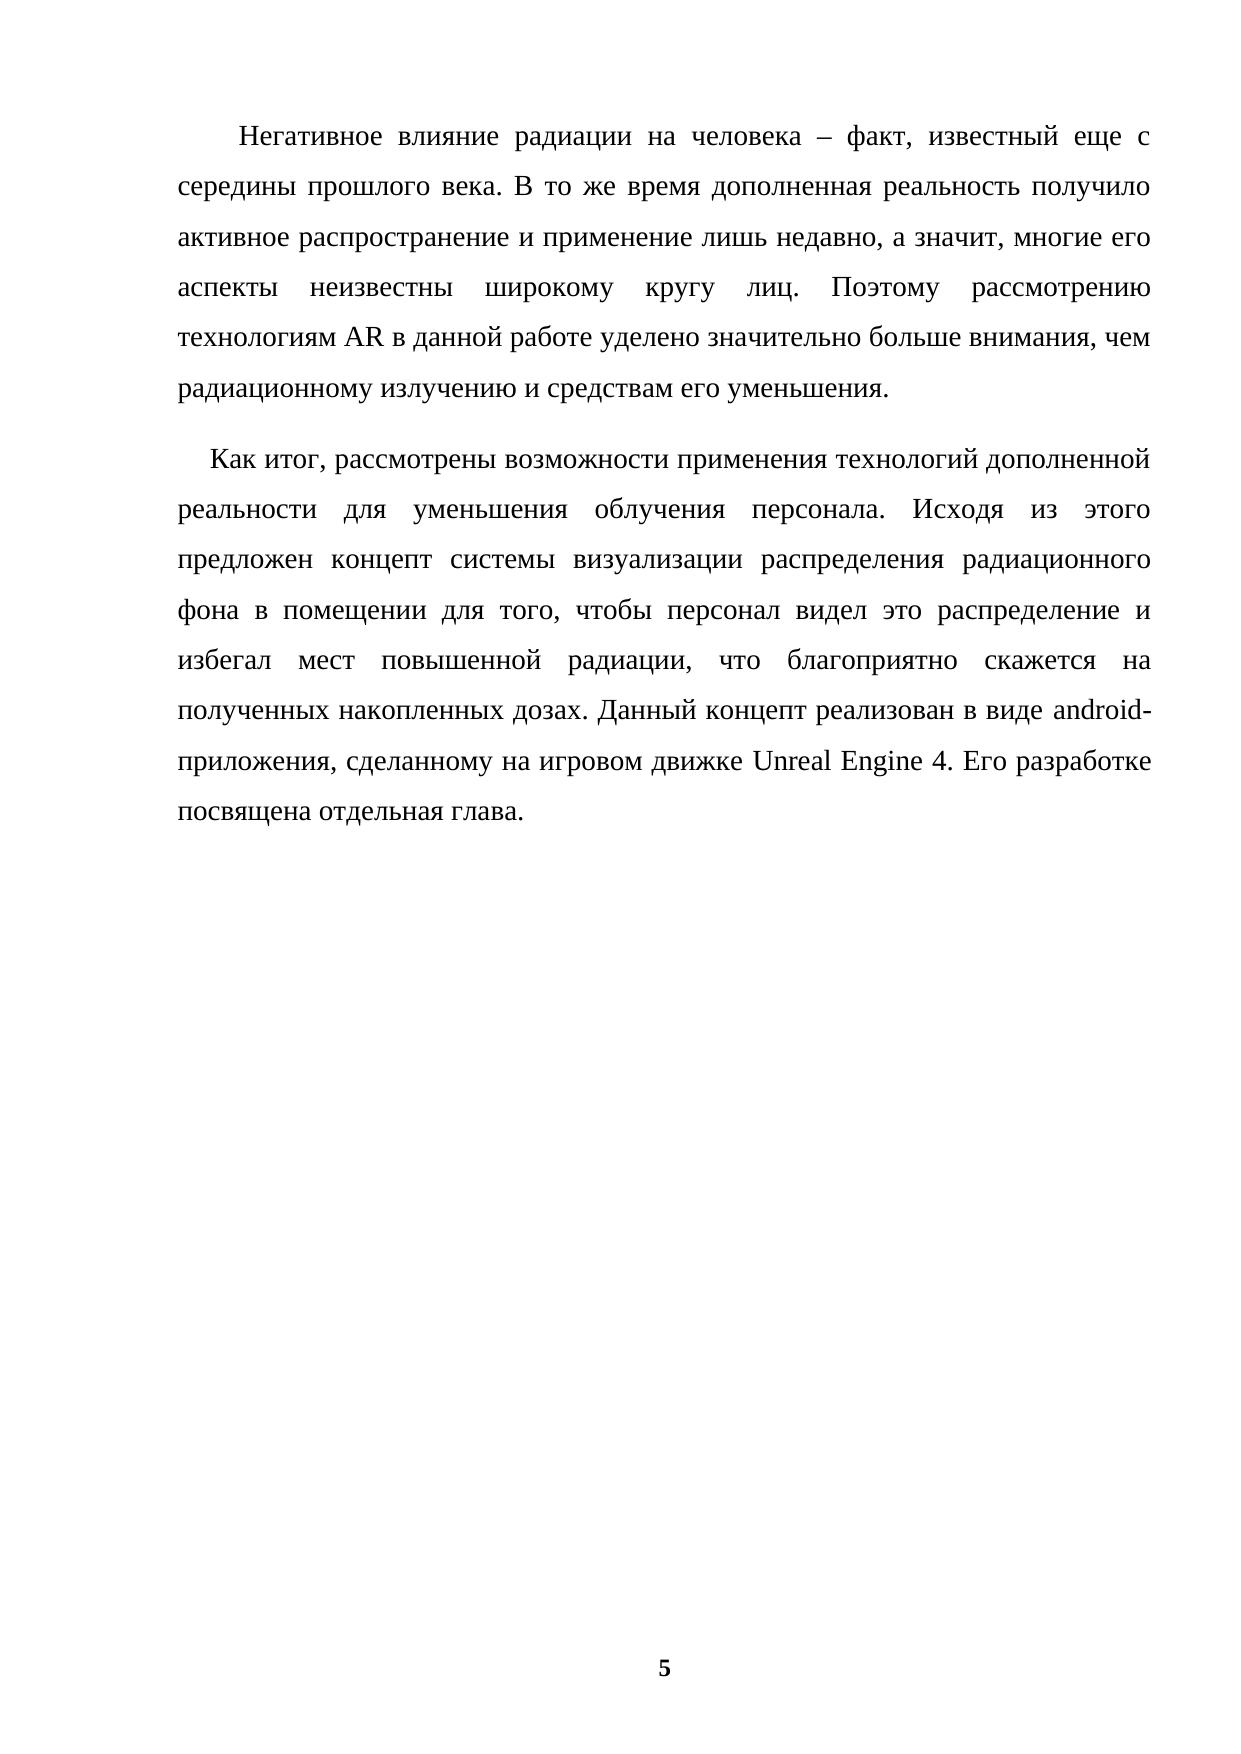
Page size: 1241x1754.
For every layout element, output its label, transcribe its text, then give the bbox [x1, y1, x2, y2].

text Негативное влияние радиации на человека – факт, известный еще с середины прошлого века. В то же время дополненная реальность получило активное распространение и применение лишь недавно, а значит, многие его аспекты неизвестны широкому кругу лиц. Поэтому рассмотрению технологиям AR в данной работе уделено значительно больше внимания, чем радиационному излучению и средствам его уменьшения. [177, 118, 1152, 403]
text Как итог, рассмотрены возможности применения технологий дополненной реальности для уменьшения облучения персонала. Исходя из этого предложен концепт системы визуализации распределения радиационного фона в помещении для того, чтобы персонал видел это распределение и избегал мест повышенной радиации, что благоприятно скажется на полученных накопленных дозах. Данный концепт реализован в виде android-приложения, сделанному на игровом движке Unreal Engine 4. Его разработке посвящена отдельная глава. [177, 441, 1152, 827]
